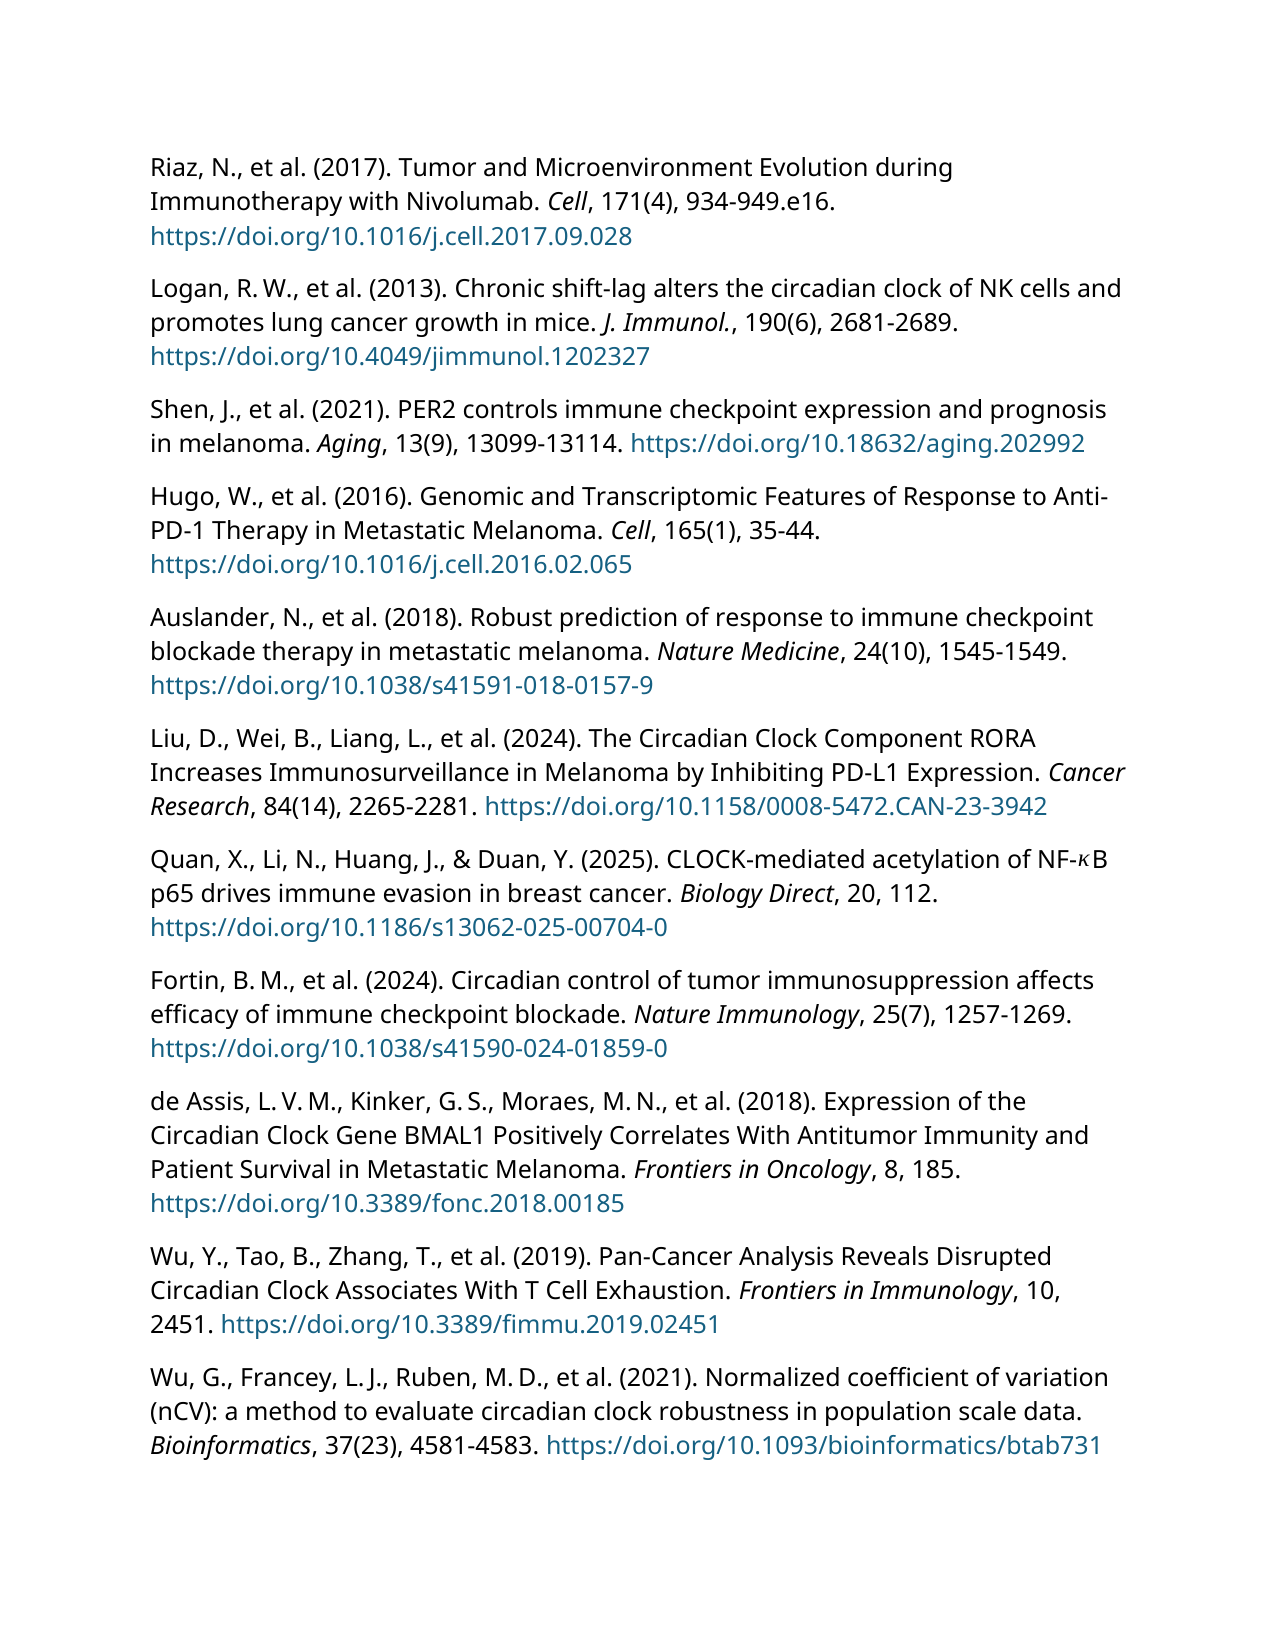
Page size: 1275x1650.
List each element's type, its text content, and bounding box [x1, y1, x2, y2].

text de Assis, L. V. M., Kinker, G. S., Moraes, M. N., et al. (2018). Expression of the Circadian Clock Gene BMAL1 Positively Correlates With Antitumor Immunity and Patient Survival in Metastatic Melanoma. Frontiers in Oncology, 8, 185. https://doi.org/10.3389/fonc.2018.00185 [150, 1083, 1125, 1220]
text Riaz, N., et al. (2017). Tumor and Microenvironment Evolution during Immunotherapy with Nivolumab. Cell, 171(4), 934-949.e16. https://doi.org/10.1016/j.cell.2017.09.028 [150, 150, 1125, 252]
text Logan, R. W., et al. (2013). Chronic shift-lag alters the circadian clock of NK cells and promotes lung cancer growth in mice. J. Immunol., 190(6), 2681-2689. https://doi.org/10.4049/jimmunol.1202327 [150, 271, 1125, 373]
text Quan, X., Li, N., Huang, J., & Duan, Y. (2025). CLOCK-mediated acetylation of NF-B p65 drives immune evasion in breast cancer. Biology Direct, 20, 112. https://doi.org/10.1186/s13062-025-00704-0 [150, 842, 1125, 944]
text Wu, Y., Tao, B., Zhang, T., et al. (2019). Pan-Cancer Analysis Reveals Disrupted Circadian Clock Associates With T Cell Exhaustion. Frontiers in Immunology, 10, 2451. https://doi.org/10.3389/fimmu.2019.02451 [150, 1238, 1125, 1341]
text Auslander, N., et al. (2018). Robust prediction of response to immune checkpoint blockade therapy in metastatic melanoma. Nature Medicine, 24(10), 1545-1549. https://doi.org/10.1038/s41591-018-0157-9 [150, 600, 1125, 702]
text Liu, D., Wei, B., Liang, L., et al. (2024). The Circadian Clock Component RORA Increases Immunosurveillance in Melanoma by Inhibiting PD-L1 Expression. Cancer Research, 84(14), 2265-2281. https://doi.org/10.1158/0008-5472.CAN-23-3942 [150, 721, 1125, 823]
text Shen, J., et al. (2021). PER2 controls immune checkpoint expression and prognosis in melanoma. Aging, 13(9), 13099-13114. https://doi.org/10.18632/aging.202992 [150, 392, 1125, 460]
text Wu, G., Francey, L. J., Ruben, M. D., et al. (2021). Normalized coefficient of variation (nCV): a method to evaluate circadian clock robustness in population scale data. Bioinformatics, 37(23), 4581-4583. https://doi.org/10.1093/bioinformatics/btab731 [150, 1359, 1125, 1462]
text Fortin, B. M., et al. (2024). Circadian control of tumor immunosuppression affects efficacy of immune checkpoint blockade. Nature Immunology, 25(7), 1257-1269. https://doi.org/10.1038/s41590-024-01859-0 [150, 962, 1125, 1065]
text Hugo, W., et al. (2016). Genomic and Transcriptomic Features of Response to Anti-PD-1 Therapy in Metastatic Melanoma. Cell, 165(1), 35-44. https://doi.org/10.1016/j.cell.2016.02.065 [150, 479, 1125, 581]
